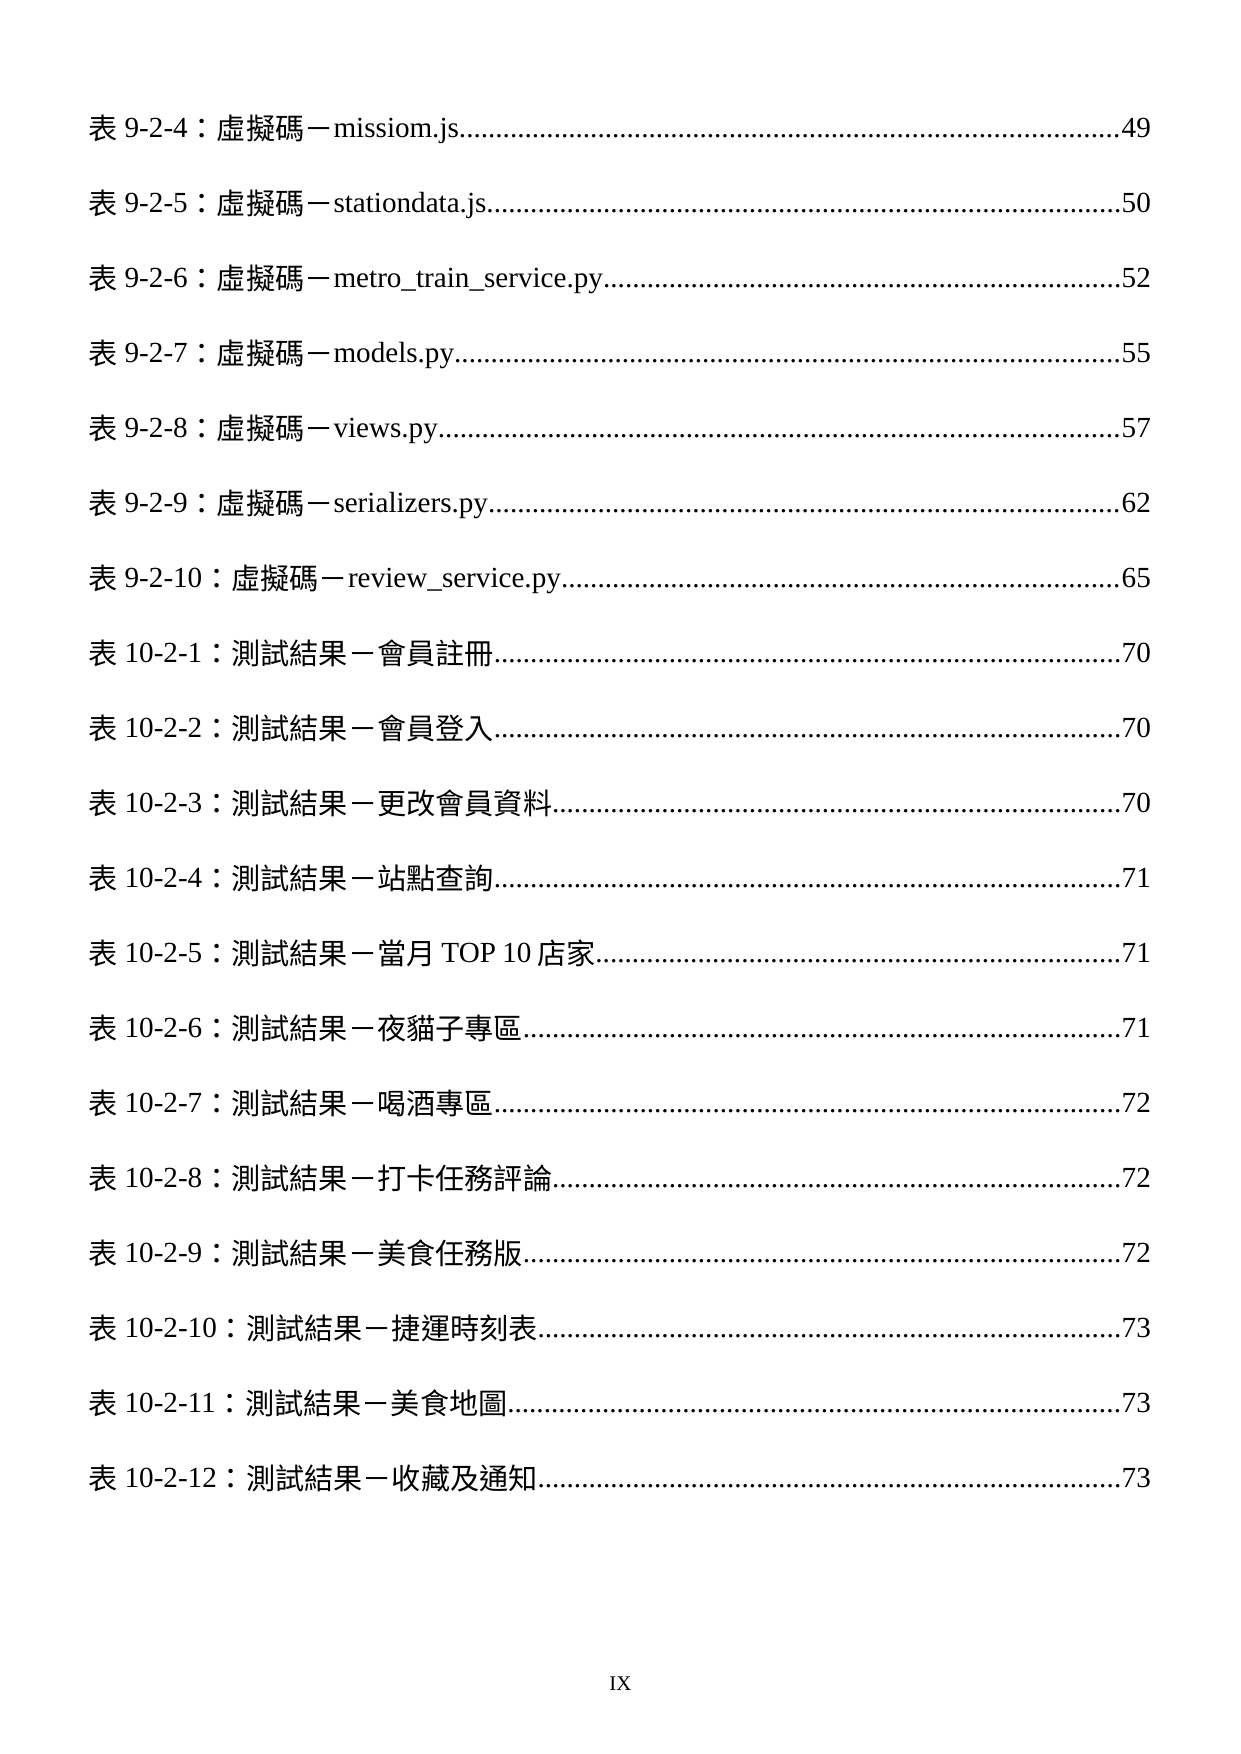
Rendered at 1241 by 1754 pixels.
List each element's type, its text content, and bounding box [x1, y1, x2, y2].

text 表 10-2-7：測試結果－喝酒專區 72 [89, 1064, 1152, 1139]
text 表 10-2-11：測試結果－美食地圖 73 [89, 1364, 1152, 1439]
text 表 9-2-6：虛擬碼－metro_train_service.py 52 [89, 239, 1152, 314]
text 表 10-2-5：測試結果－當月TOP 10店家 71 [89, 914, 1152, 989]
text 表 10-2-4：測試結果－站點查詢 71 [89, 839, 1152, 914]
text 表 9-2-9：虛擬碼－serializers.py 62 [89, 464, 1152, 539]
text 表 10-2-1：測試結果－會員註冊 70 [89, 614, 1152, 689]
text 表 9-2-10：虛擬碼－review_service.py 65 [89, 539, 1152, 614]
text 表 10-2-2：測試結果－會員登入 70 [89, 689, 1152, 764]
text 表 9-2-4：虛擬碼－missiom.js 49 [89, 89, 1152, 164]
text 表 10-2-8：測試結果－打卡任務評論 72 [89, 1139, 1152, 1214]
text 表 10-2-6：測試結果－夜貓子專區 71 [89, 989, 1152, 1064]
text 表 9-2-8：虛擬碼－views.py 57 [89, 389, 1152, 464]
text 表 9-2-7：虛擬碼－models.py 55 [89, 314, 1152, 389]
text 表 10-2-12：測試結果－收藏及通知 73 [89, 1439, 1152, 1514]
text 表 10-2-3：測試結果－更改會員資料 70 [89, 764, 1152, 839]
text 表 10-2-9：測試結果－美食任務版 72 [89, 1214, 1152, 1289]
text 表 10-2-10：測試結果－捷運時刻表 73 [89, 1289, 1152, 1364]
text 表 9-2-5：虛擬碼－stationdata.js 50 [89, 164, 1152, 239]
